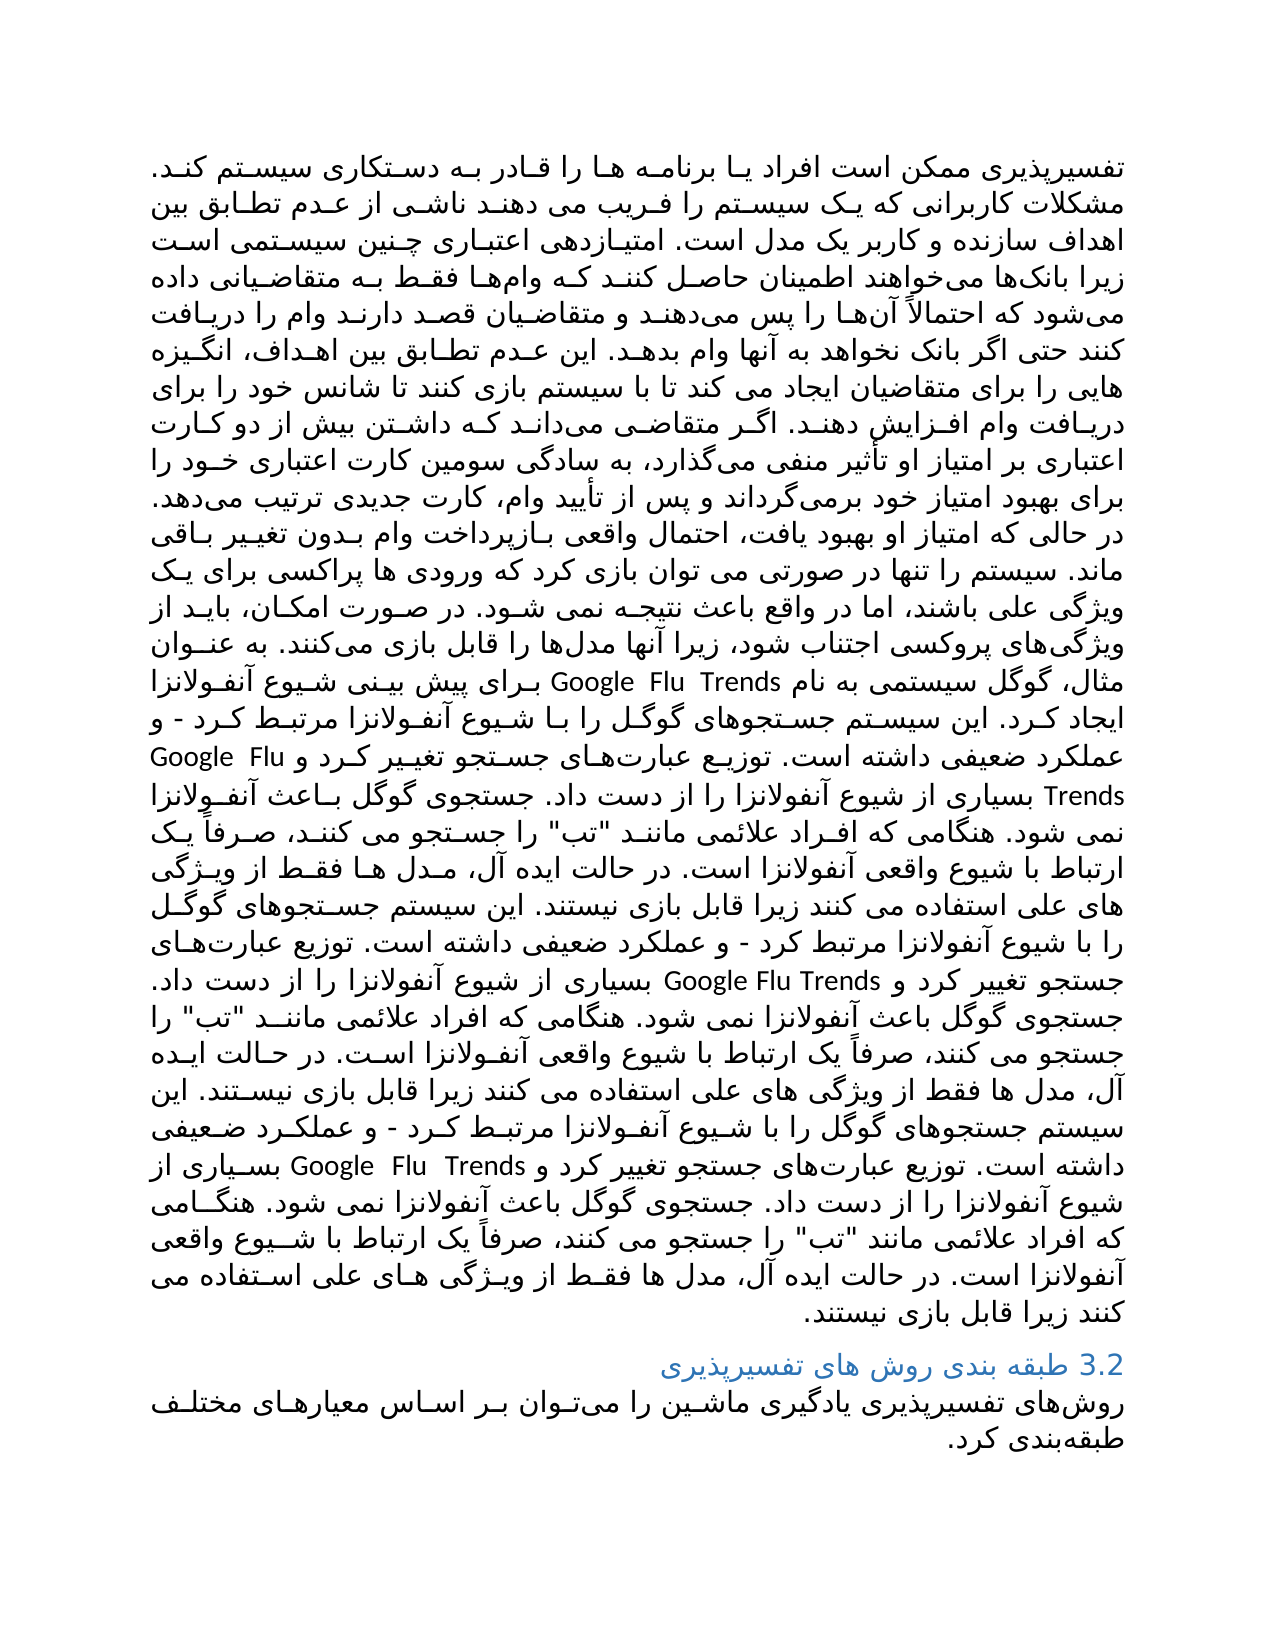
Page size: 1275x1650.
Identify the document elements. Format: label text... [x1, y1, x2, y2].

text تفسیرپذیری ممکن است افراد یا برنامه ها را قادر به دستکاری سیستم کند. مشکلات کاربرانی که یک سیستم را فریب می دهند ناشی از عدم تطابق بین اهداف سازنده و کاربر یک مدل است. امتیازدهی اعتباری چنین سیستمی است زیرا بانک‌ها می‌خواهند اطمینان حاصل کنند که وام‌ها فقط به متقاضیانی داده می‌شود که احتمالاً آن‌ها را پس می‌دهند و متقاضیان قصد دارند وام را دریافت کنند حتی اگر بانک نخواهد به آنها وام بدهد. این عدم تطابق بین اهداف، انگیزه هایی را برای متقاضیان ایجاد می کند تا با سیستم بازی کنند تا شانس خود را برای دریافت وام افزایش دهند. اگر متقاضی می‌داند که داشتن بیش از دو کارت اعتباری بر امتیاز او تأثیر منفی می‌گذارد، به سادگی سومین کارت اعتباری خود را برای بهبود امتیاز خود برمی‌گرداند و پس از تأیید وام، کارت جدیدی ترتیب می‌دهد. در حالی که امتیاز او بهبود یافت، احتمال واقعی بازپرداخت وام بدون تغییر باقی ماند. سیستم را تنها در صورتی می توان بازی کرد که ورودی ها پراکسی برای یک ویژگی علی باشند، اما در واقع باعث نتیجه نمی شود. در صورت امکان، باید از ویژگی‌های پروکسی اجتناب شود، زیرا آنها مدل‌ها را قابل بازی می‌کنند. به عنوان مثال، گوگل سیستمی به نام Google Flu Trends برای پیش بینی شیوع آنفولانزا ایجاد کرد. این سیستم جستجوهای گوگل را با شیوع آنفولانزا مرتبط کرد - و عملکرد ضعیفی داشته است. توزیع عبارت‌های جستجو تغییر کرد و Google Flu Trends بسیاری از شیوع آنفولانزا را از دست داد. جستجوی گوگل باعث آنفولانزا نمی شود. هنگامی که افراد علائمی مانند "تب" را جستجو می کنند، صرفاً یک ارتباط با شیوع واقعی آنفولانزا است. در حالت ایده آل، مدل ها فقط از ویژگی های علی استفاده می کنند زیرا قابل بازی نیستند. این سیستم جستجوهای گوگل را با شیوع آنفولانزا مرتبط کرد - و عملکرد ضعیفی داشته است. توزیع عبارت‌های جستجو تغییر کرد و Google Flu Trends بسیاری از شیوع آنفولانزا را از دست داد. جستجوی گوگل باعث آنفولانزا نمی شود. هنگامی که افراد علائمی مانند "تب" را جستجو می کنند، صرفاً یک ارتباط با شیوع واقعی آنفولانزا است. در حالت ایده آل، مدل ها فقط از ویژگی های علی استفاده می کنند زیرا قابل بازی نیستند. این سیستم جستجوهای گوگل را با شیوع آنفولانزا مرتبط کرد - و عملکرد ضعیفی داشته است. توزیع عبارت‌های جستجو تغییر کرد و Google Flu Trends بسیاری از شیوع آنفولانزا را از دست داد. جستجوی گوگل باعث آنفولانزا نمی شود. هنگامی که افراد علائمی مانند "تب" را جستجو می کنند، صرفاً یک ارتباط با شیوع واقعی آنفولانزا است. در حالت ایده آل، مدل ها فقط از ویژگی های علی استفاده می کنند زیرا قابل بازی نیستند. [150, 150, 1125, 1329]
text روش‌های تفسیرپذیری یادگیری ماشین را می‌توان بر اساس معیارهای مختلف طبقه‌بندی کرد. [150, 1385, 1125, 1456]
subtitle 3.2 طبقه بندی روش های تفسیرپذیری [150, 1348, 1125, 1382]
